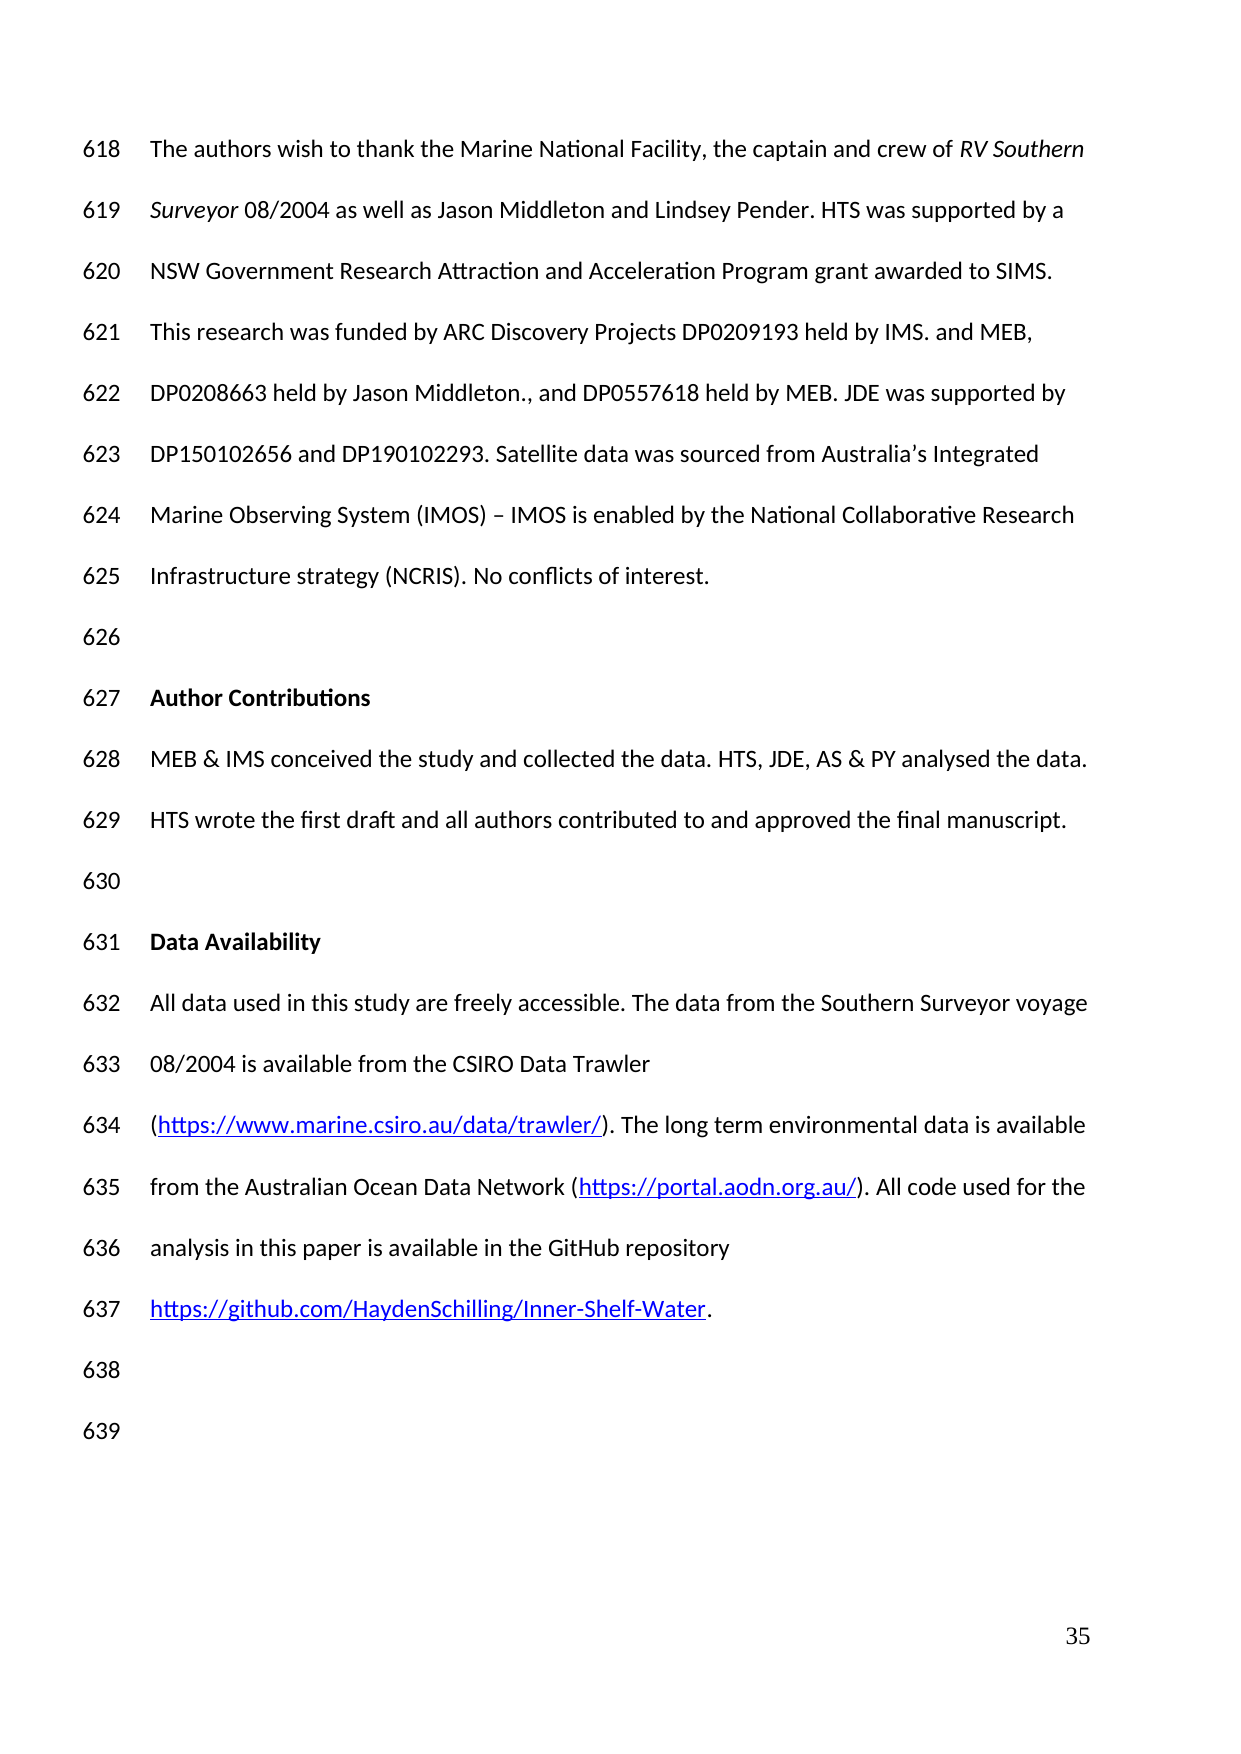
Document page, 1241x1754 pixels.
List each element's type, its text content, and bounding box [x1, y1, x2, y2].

text The authors wish to thank the Marine National Facility, the captain and crew of RV Southern Surveyor 08/2004 as well as Jason Middleton and Lindsey Pender. HTS was supported by a NSW Government Research Attraction and Acceleration Program grant awarded to SIMS. This research was funded by ARC Discovery Projects DP0209193 held by IMS. and MEB, DP0208663 held by Jason Middleton., and DP0557618 held by MEB. JDE was supported by DP150102656 and DP190102293. Satellite data was sourced from Australia’s Integrated Marine Observing System (IMOS) – IMOS is enabled by the National Collaborative Research Infrastructure strategy (NCRIS). No conflicts of interest. [150, 133, 1090, 591]
text All data used in this study are freely accessible. The data from the Southern Surveyor voyage 08/2004 is available from the CSIRO Data Trawler (https://www.marine.csiro.au/data/trawler/). The long term environmental data is available from the Australian Ocean Data Network (https://portal.aodn.org.au/). All code used for the analysis in this paper is available in the GitHub repository https://github.com/HaydenSchilling/Inner-Shelf-Water. [150, 987, 1090, 1323]
text Author Contributions [150, 682, 1090, 713]
text Data Availability [150, 926, 1090, 957]
text MEB & IMS conceived the study and collected the data. HTS, JDE, AS & PY analysed the data. HTS wrote the first draft and all authors contributed to and approved the final manuscript. [150, 743, 1090, 835]
